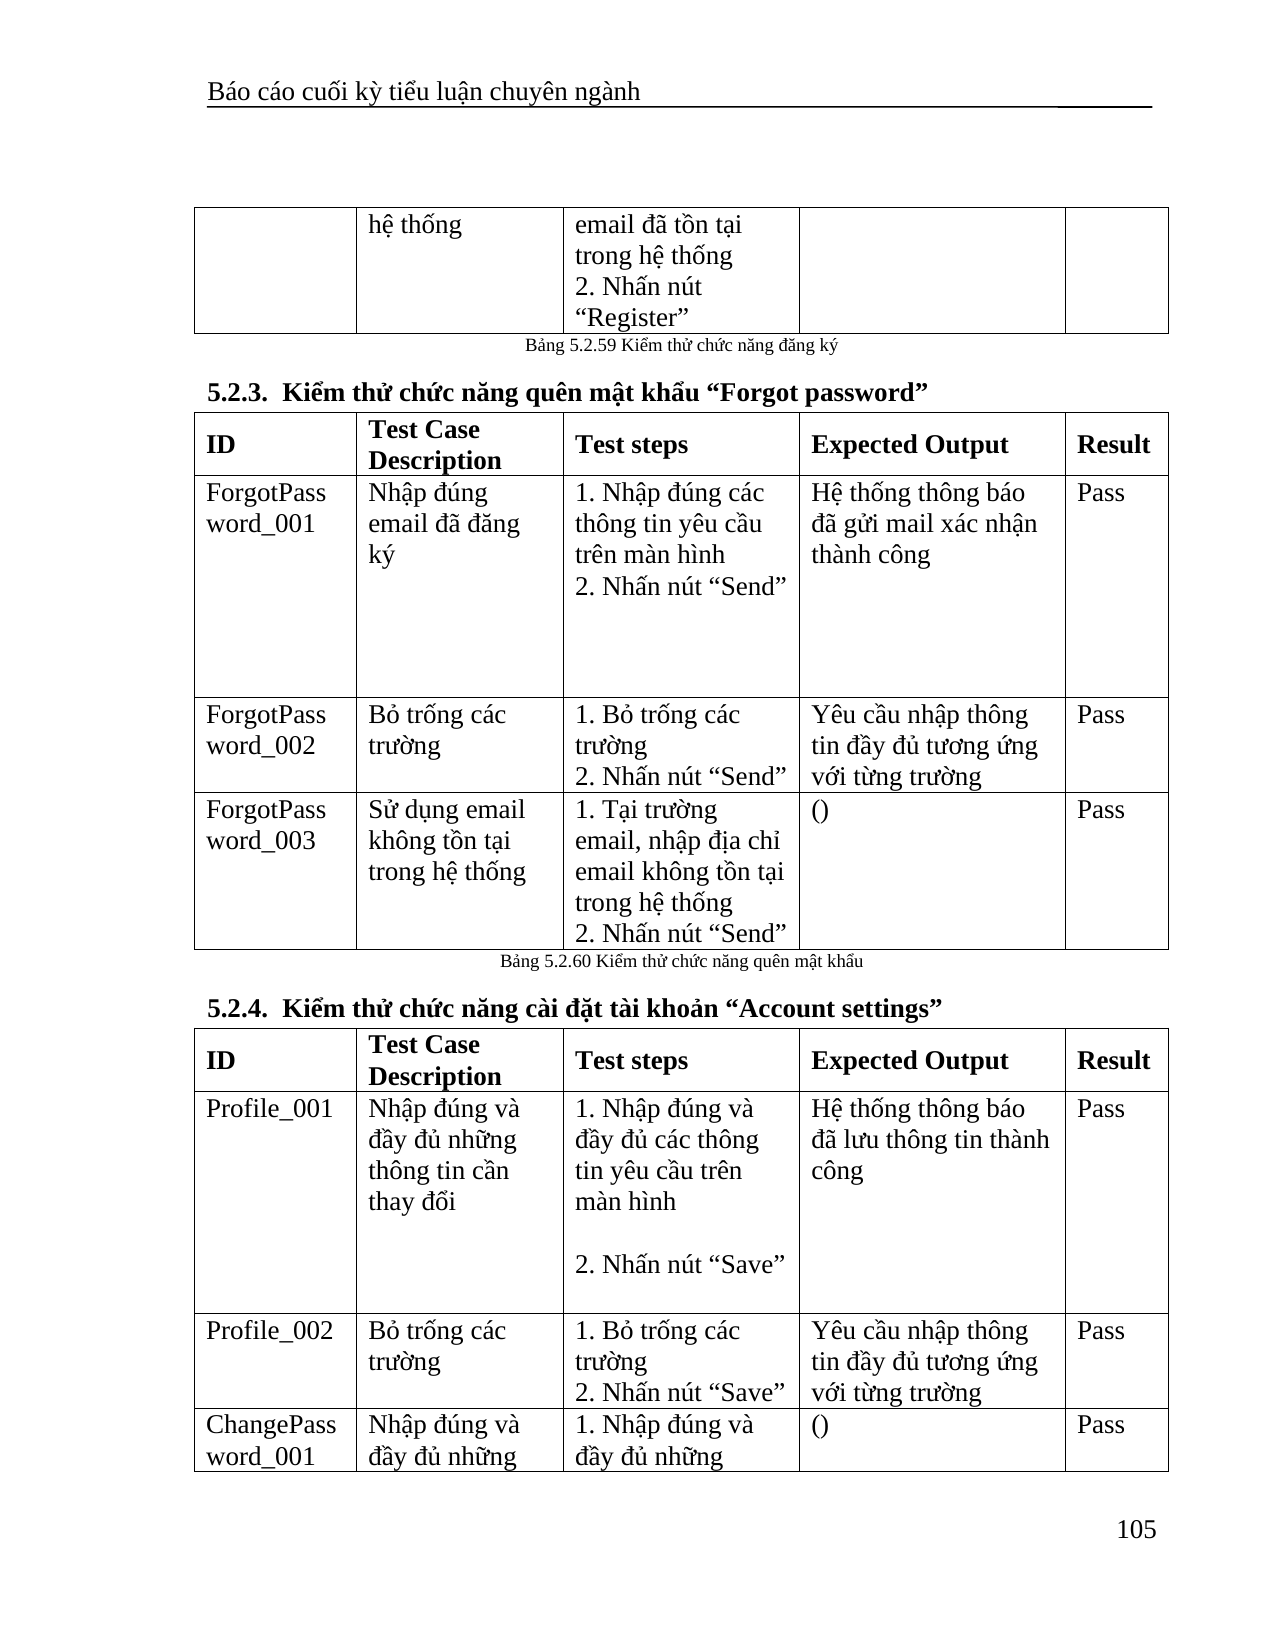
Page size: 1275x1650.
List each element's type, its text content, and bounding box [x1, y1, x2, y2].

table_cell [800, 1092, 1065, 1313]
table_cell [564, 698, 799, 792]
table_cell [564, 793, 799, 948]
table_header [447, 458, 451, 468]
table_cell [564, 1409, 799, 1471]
subtitle Kiểm thử chức năng cài đặt tài khoản “Account settings” [207, 992, 1156, 1023]
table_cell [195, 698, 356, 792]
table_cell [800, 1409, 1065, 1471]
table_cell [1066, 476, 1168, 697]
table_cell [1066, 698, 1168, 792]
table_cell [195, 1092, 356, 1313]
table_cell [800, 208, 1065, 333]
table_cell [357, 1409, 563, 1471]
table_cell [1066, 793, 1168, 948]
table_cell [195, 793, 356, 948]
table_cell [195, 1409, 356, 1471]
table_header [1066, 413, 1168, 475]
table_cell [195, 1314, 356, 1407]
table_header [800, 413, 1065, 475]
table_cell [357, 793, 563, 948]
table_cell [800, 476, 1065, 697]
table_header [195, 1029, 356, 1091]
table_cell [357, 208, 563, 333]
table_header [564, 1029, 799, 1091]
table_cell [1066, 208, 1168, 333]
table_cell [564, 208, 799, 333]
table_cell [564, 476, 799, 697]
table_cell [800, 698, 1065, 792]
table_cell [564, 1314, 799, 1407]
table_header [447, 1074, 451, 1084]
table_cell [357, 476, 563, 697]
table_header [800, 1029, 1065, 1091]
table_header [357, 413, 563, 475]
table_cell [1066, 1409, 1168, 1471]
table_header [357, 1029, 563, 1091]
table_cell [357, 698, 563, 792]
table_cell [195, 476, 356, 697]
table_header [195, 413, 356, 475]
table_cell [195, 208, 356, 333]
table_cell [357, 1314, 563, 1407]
subtitle Kiểm thử chức năng quên mật khẩu “Forgot password” [207, 376, 1156, 407]
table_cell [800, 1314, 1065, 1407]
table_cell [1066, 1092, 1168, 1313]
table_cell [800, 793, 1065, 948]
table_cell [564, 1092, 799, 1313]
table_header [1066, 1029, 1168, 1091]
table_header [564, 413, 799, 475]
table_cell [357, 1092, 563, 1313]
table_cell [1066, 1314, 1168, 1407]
